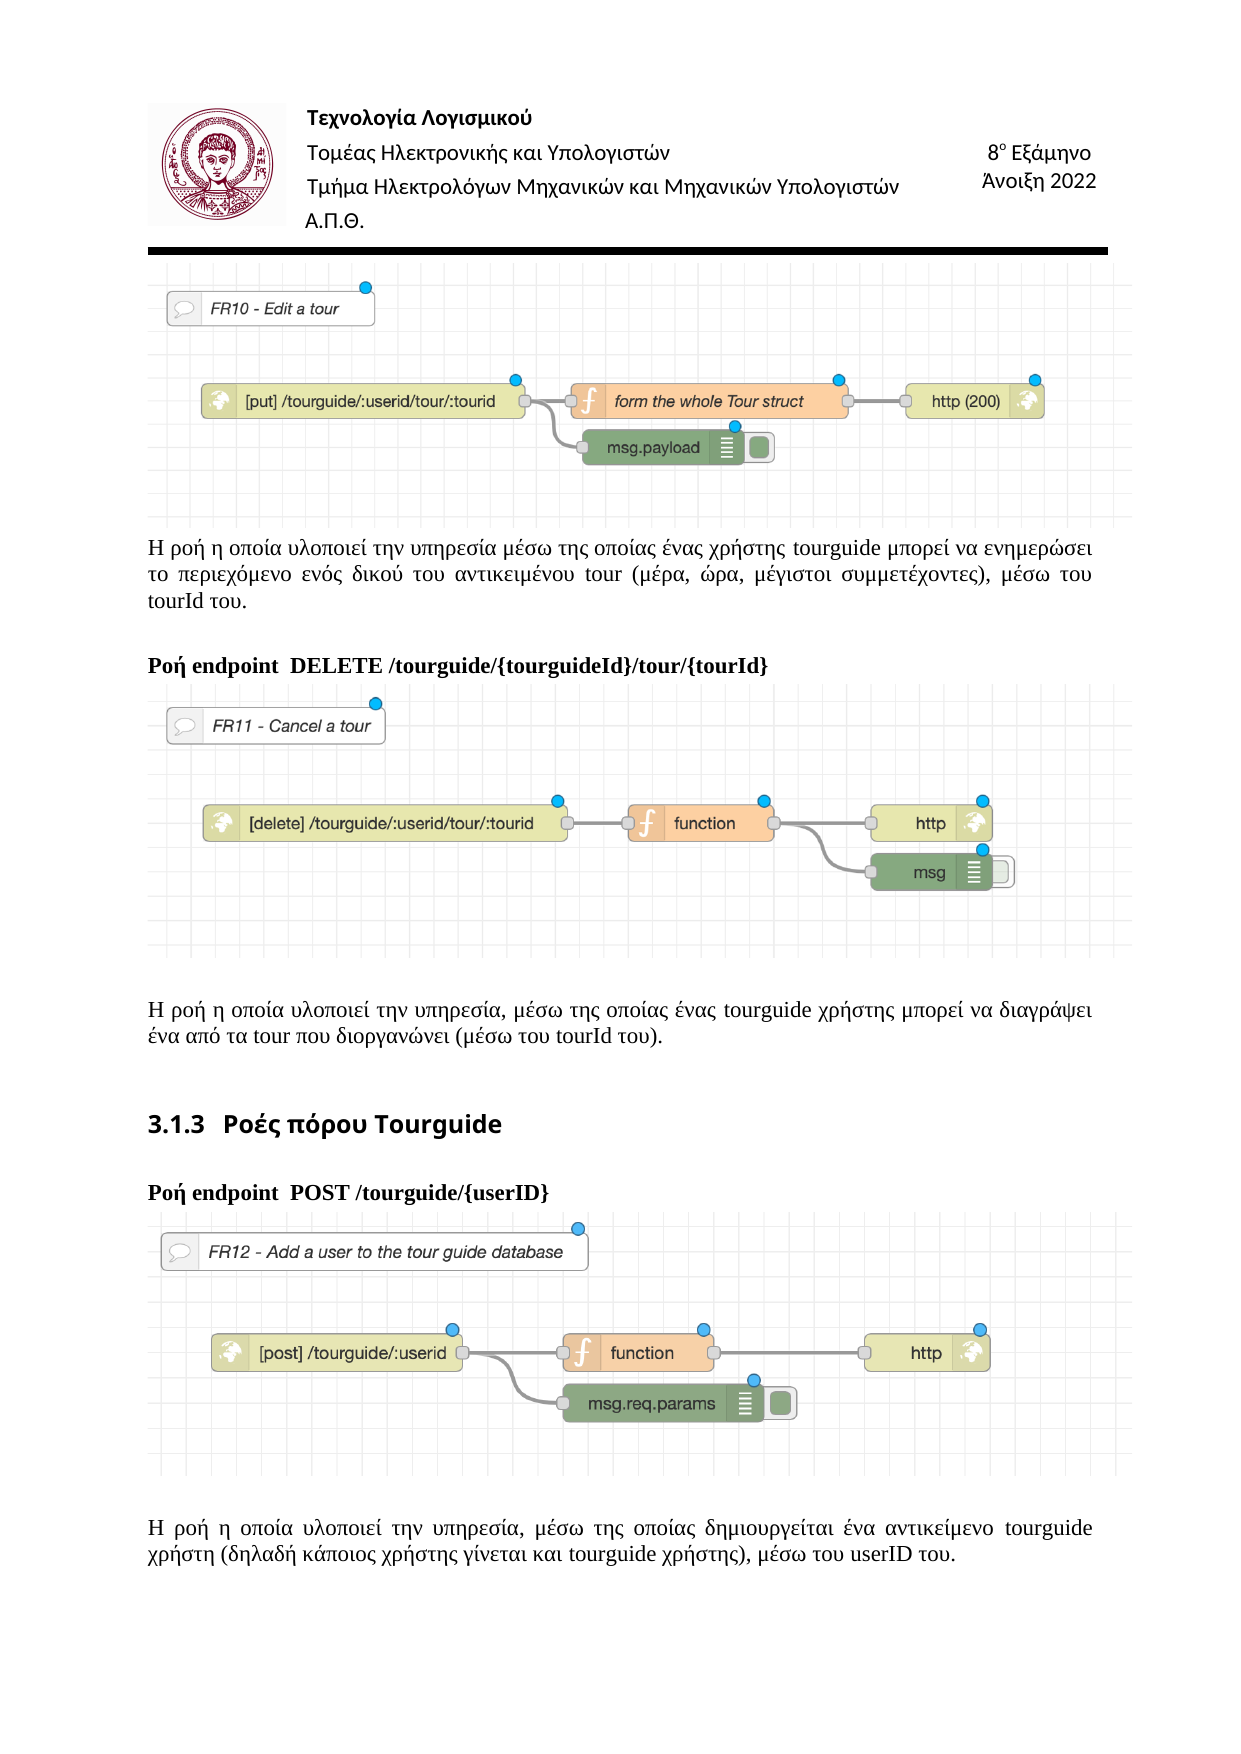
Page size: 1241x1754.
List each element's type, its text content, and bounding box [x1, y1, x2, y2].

text Η ροή η οποία υλοποιεί την υπηρεσία, μέσω της οποίας δημιουργείται ένα αντικείμενο tourguide χρήστη (δηλαδή κάποιος χρήστης γίνεται και tourguide χρήστης), μέσω του userID του. [148, 1514, 1092, 1567]
picture [147, 1212, 1133, 1476]
text Ροή endpoint DELETE /tourguide/{tourguideId}/tour/{tourId} [148, 652, 1092, 678]
text Η ροή η οποία υλοποιεί την υπηρεσία, μέσω της οποίας ένας tourguide χρήστης μπορεί να διαγράψει ένα από τα tour που διοργανώνει (μέσω του tourId του). [148, 996, 1092, 1049]
text Ροή endpoint POST /tourguide/{userID} [148, 1179, 1092, 1206]
text Η ροή η οποία υλοποιεί την υπηρεσία μέσω της οποίας ένας χρήστης tourguide μπορεί να ενημερώσει το περιεχόμενο ενός δικού του αντικειμένου tour (μέρα, ώρα, μέγιστοι συμμετέχοντες), μέσω του tourId του. [148, 534, 1092, 613]
subtitle Ροές πόρου Tourguide [148, 1106, 1092, 1141]
picture [147, 103, 287, 226]
picture [147, 263, 1133, 528]
picture [147, 684, 1133, 958]
